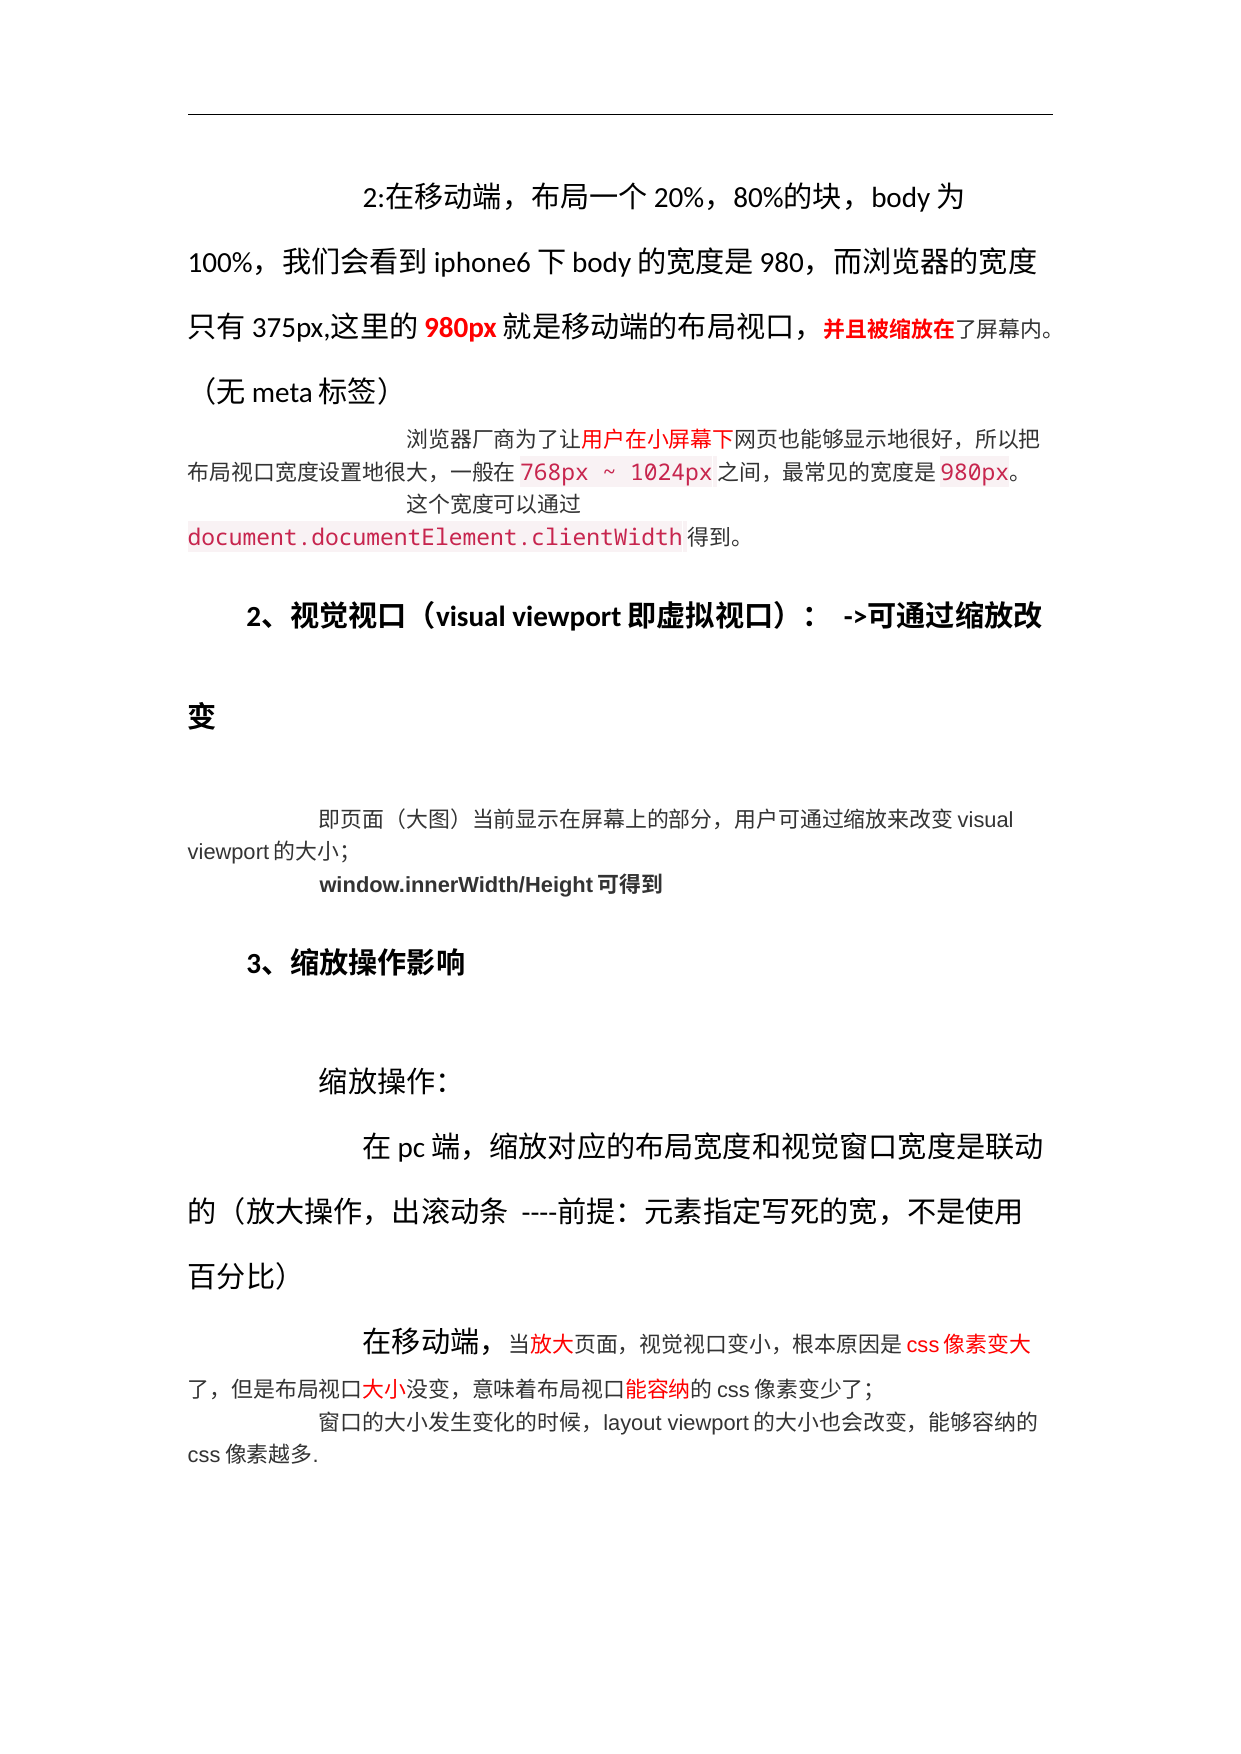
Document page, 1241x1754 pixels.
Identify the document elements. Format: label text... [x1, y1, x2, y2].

subtitle 2、视觉视口（visual viewport即虚拟视口）： ->可通过缩放改变 [187, 581, 1053, 747]
text 窗口的大小发生变化的时候，layout viewport的大小也会改变，能够容纳的css像素越多. [187, 1404, 1053, 1469]
text 浏览器厂商为了让用户在小屏幕下网页也能够显示地很好，所以把布局视口宽度设置地很大，一般在768px ~ 1024px之间，最常见的宽度是980px。 [187, 422, 1053, 487]
text 即页面（大图）当前显示在屏幕上的部分，用户可通过缩放来改变visual viewport的大小； [187, 801, 1053, 866]
text 缩放操作： [187, 1047, 1053, 1112]
text 在移动端，当放大页面，视觉视口变小，根本原因是css像素变大了，但是布局视口大小没变，意味着布局视口能容纳的css像素变少了； [187, 1307, 1053, 1404]
text 在pc端，缩放对应的布局宽度和视觉窗口宽度是联动的（放大操作，出滚动条 ----前提：元素指定写死的宽，不是使用百分比） [187, 1112, 1053, 1307]
text 这个宽度可以通过document.documentElement.clientWidth得到。 [187, 487, 1053, 552]
text 2:在移动端，布局一个20%，80%的块，body为100%，我们会看到iphone6下body的宽度是980，而浏览器的宽度只有375px,这里的980px就是移动端的布局视口，并且被缩放在了屏幕内。（无meta标签） [187, 162, 1053, 422]
text window.innerWidth/Height可得到 [187, 866, 1053, 899]
subtitle 3、缩放操作影响 [187, 928, 1053, 993]
